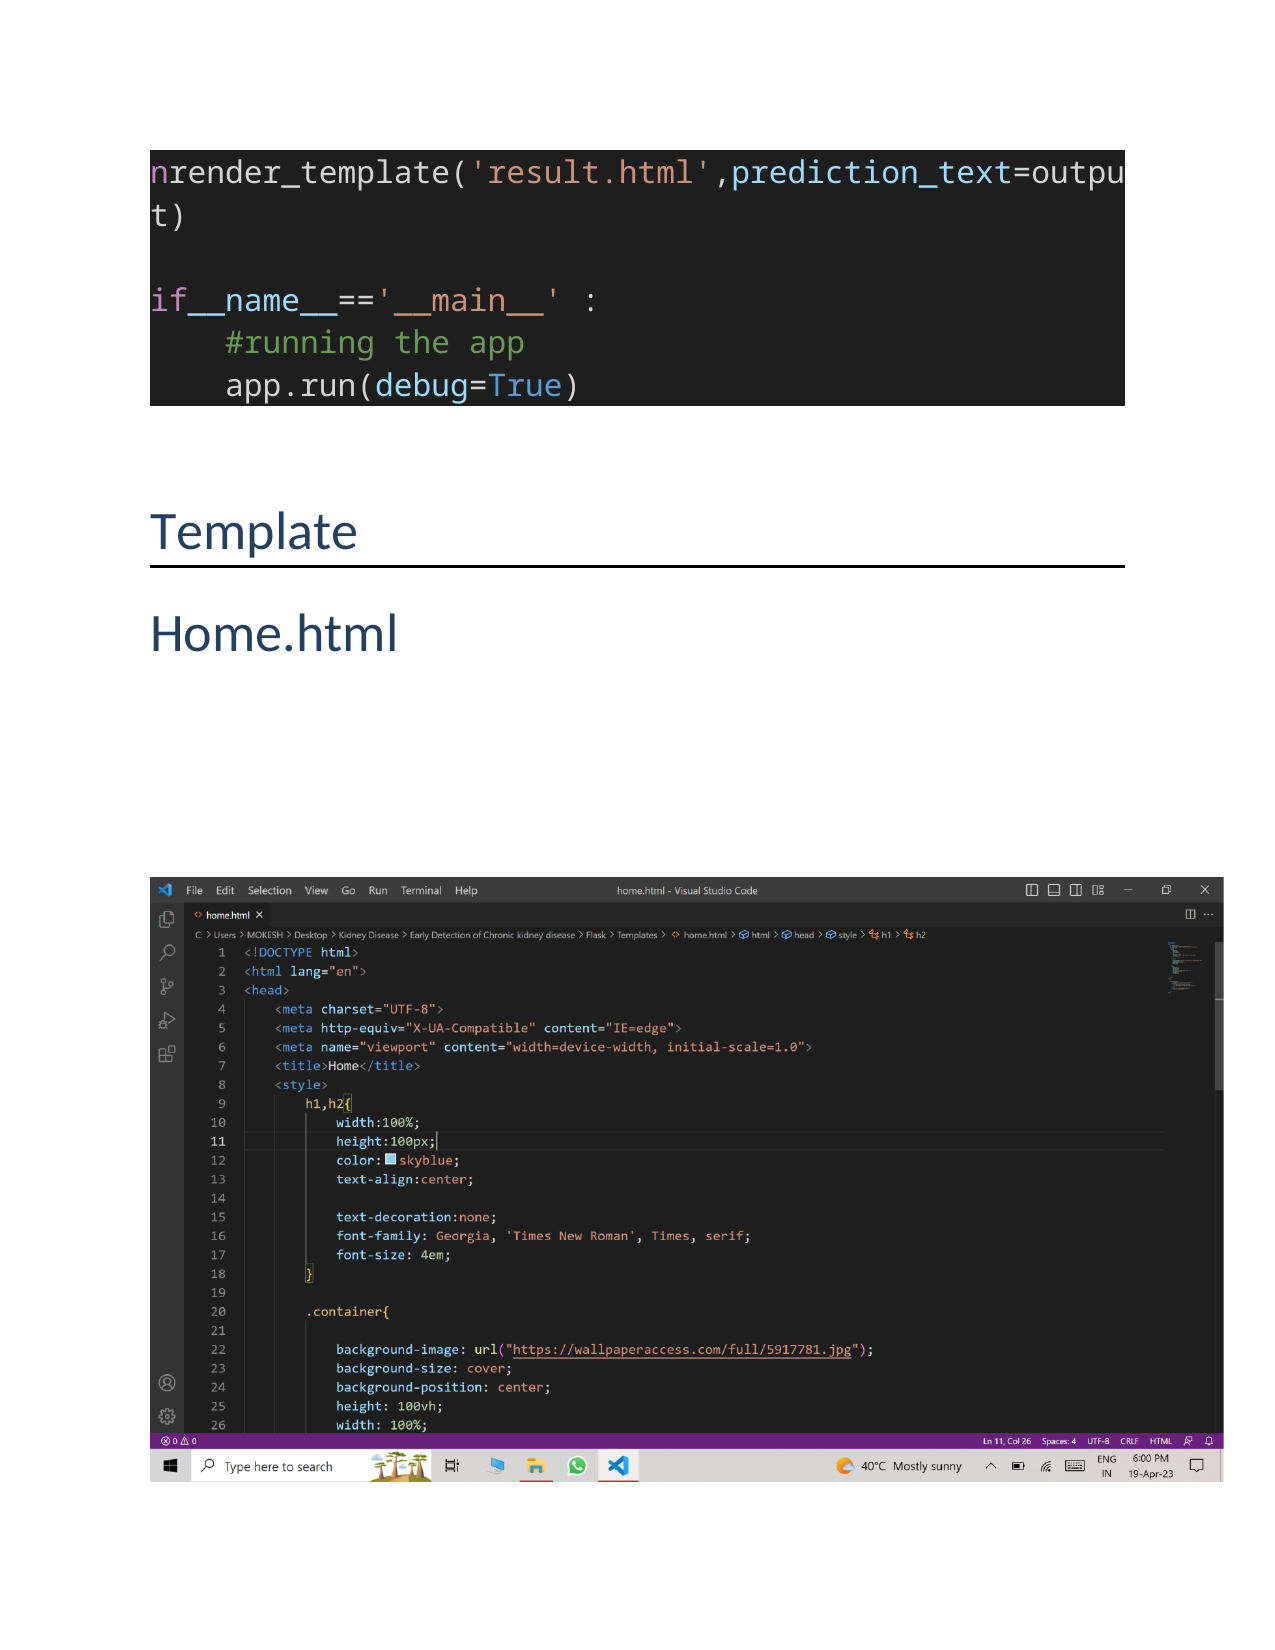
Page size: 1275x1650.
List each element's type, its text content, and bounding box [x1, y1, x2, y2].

text app.run(debug=True) [150, 363, 1125, 406]
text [150, 150, 1125, 235]
picture [150, 877, 1224, 1482]
text Home.html [150, 599, 1125, 665]
text Template [150, 497, 1125, 565]
text #running the app [150, 320, 1125, 363]
text if__name__=='__main__' : [150, 278, 1125, 320]
